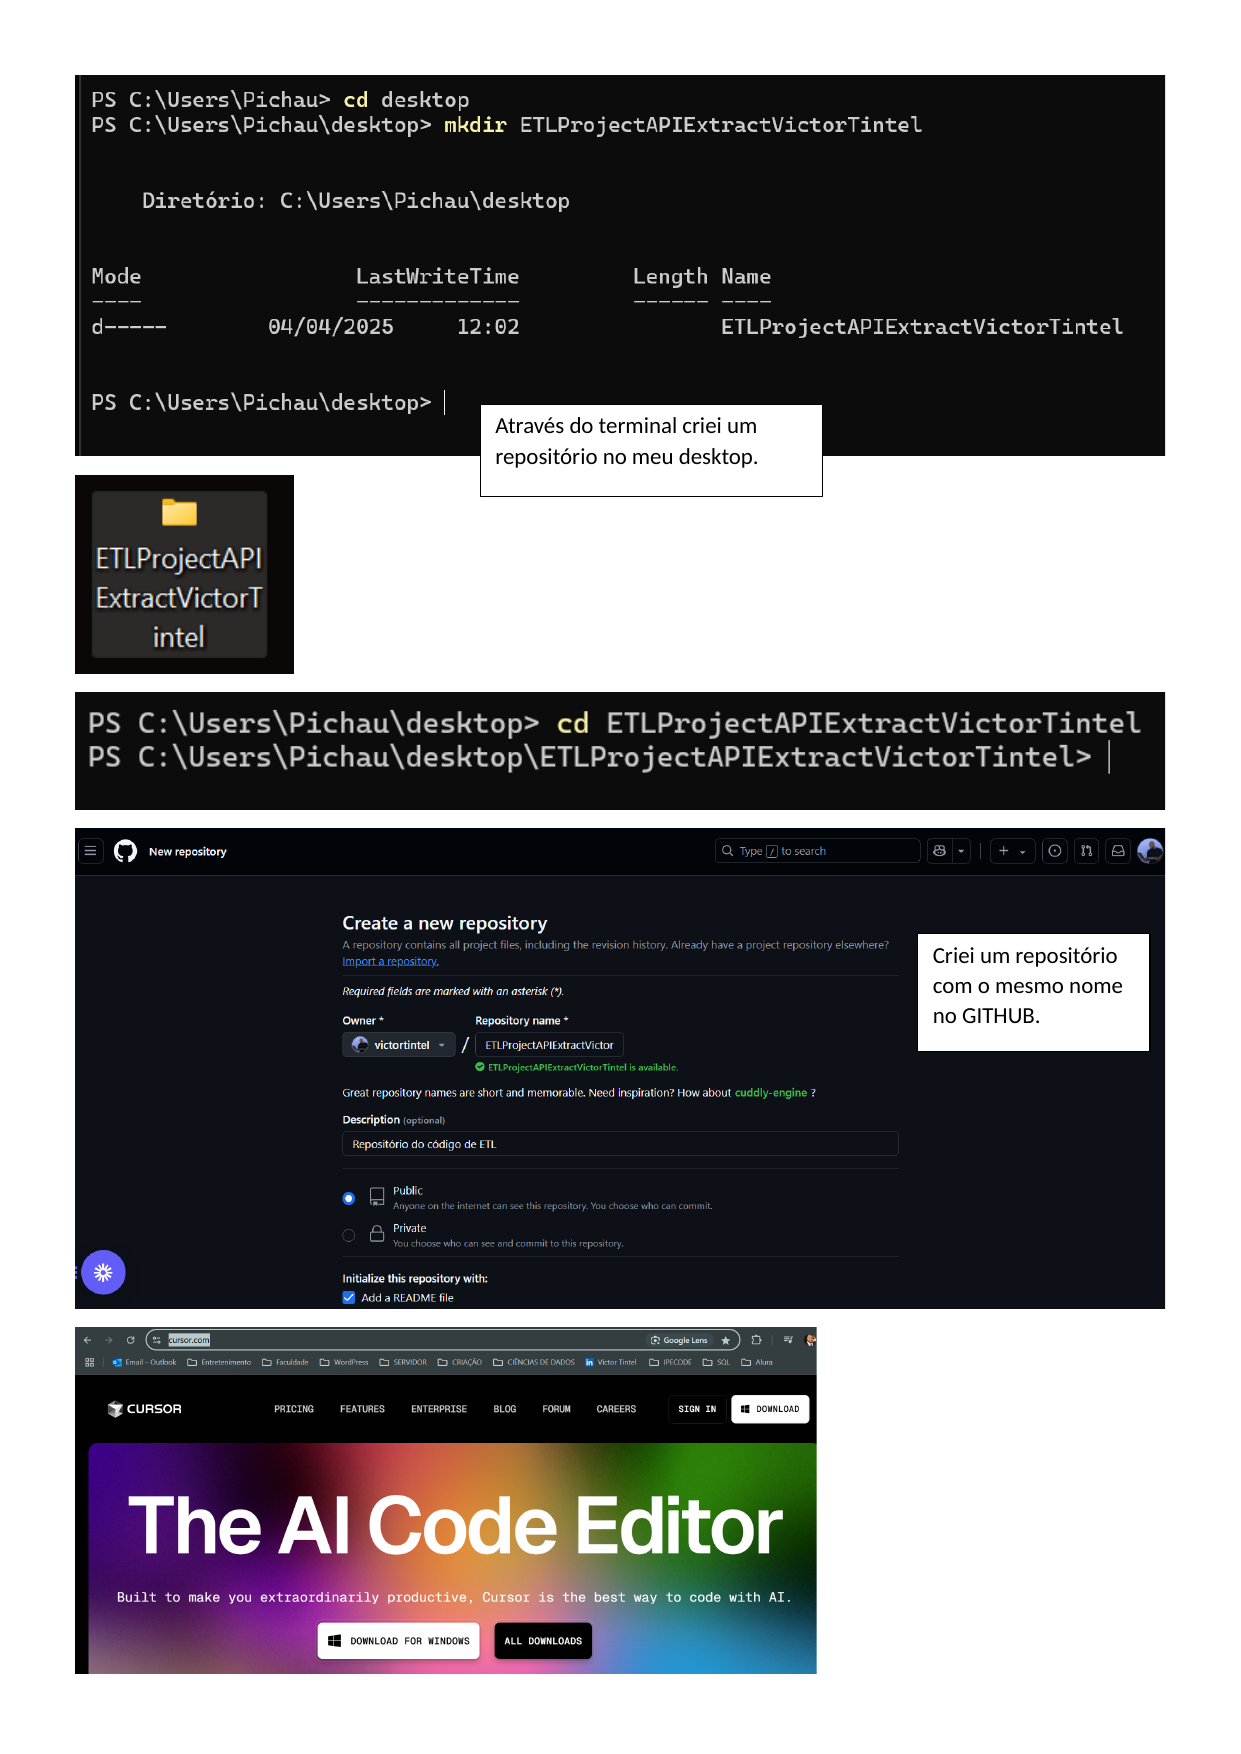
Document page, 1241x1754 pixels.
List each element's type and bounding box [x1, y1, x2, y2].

picture [75, 828, 1166, 1309]
picture [75, 692, 1166, 810]
picture [75, 475, 294, 674]
picture [75, 1327, 817, 1674]
picture [75, 75, 1166, 456]
